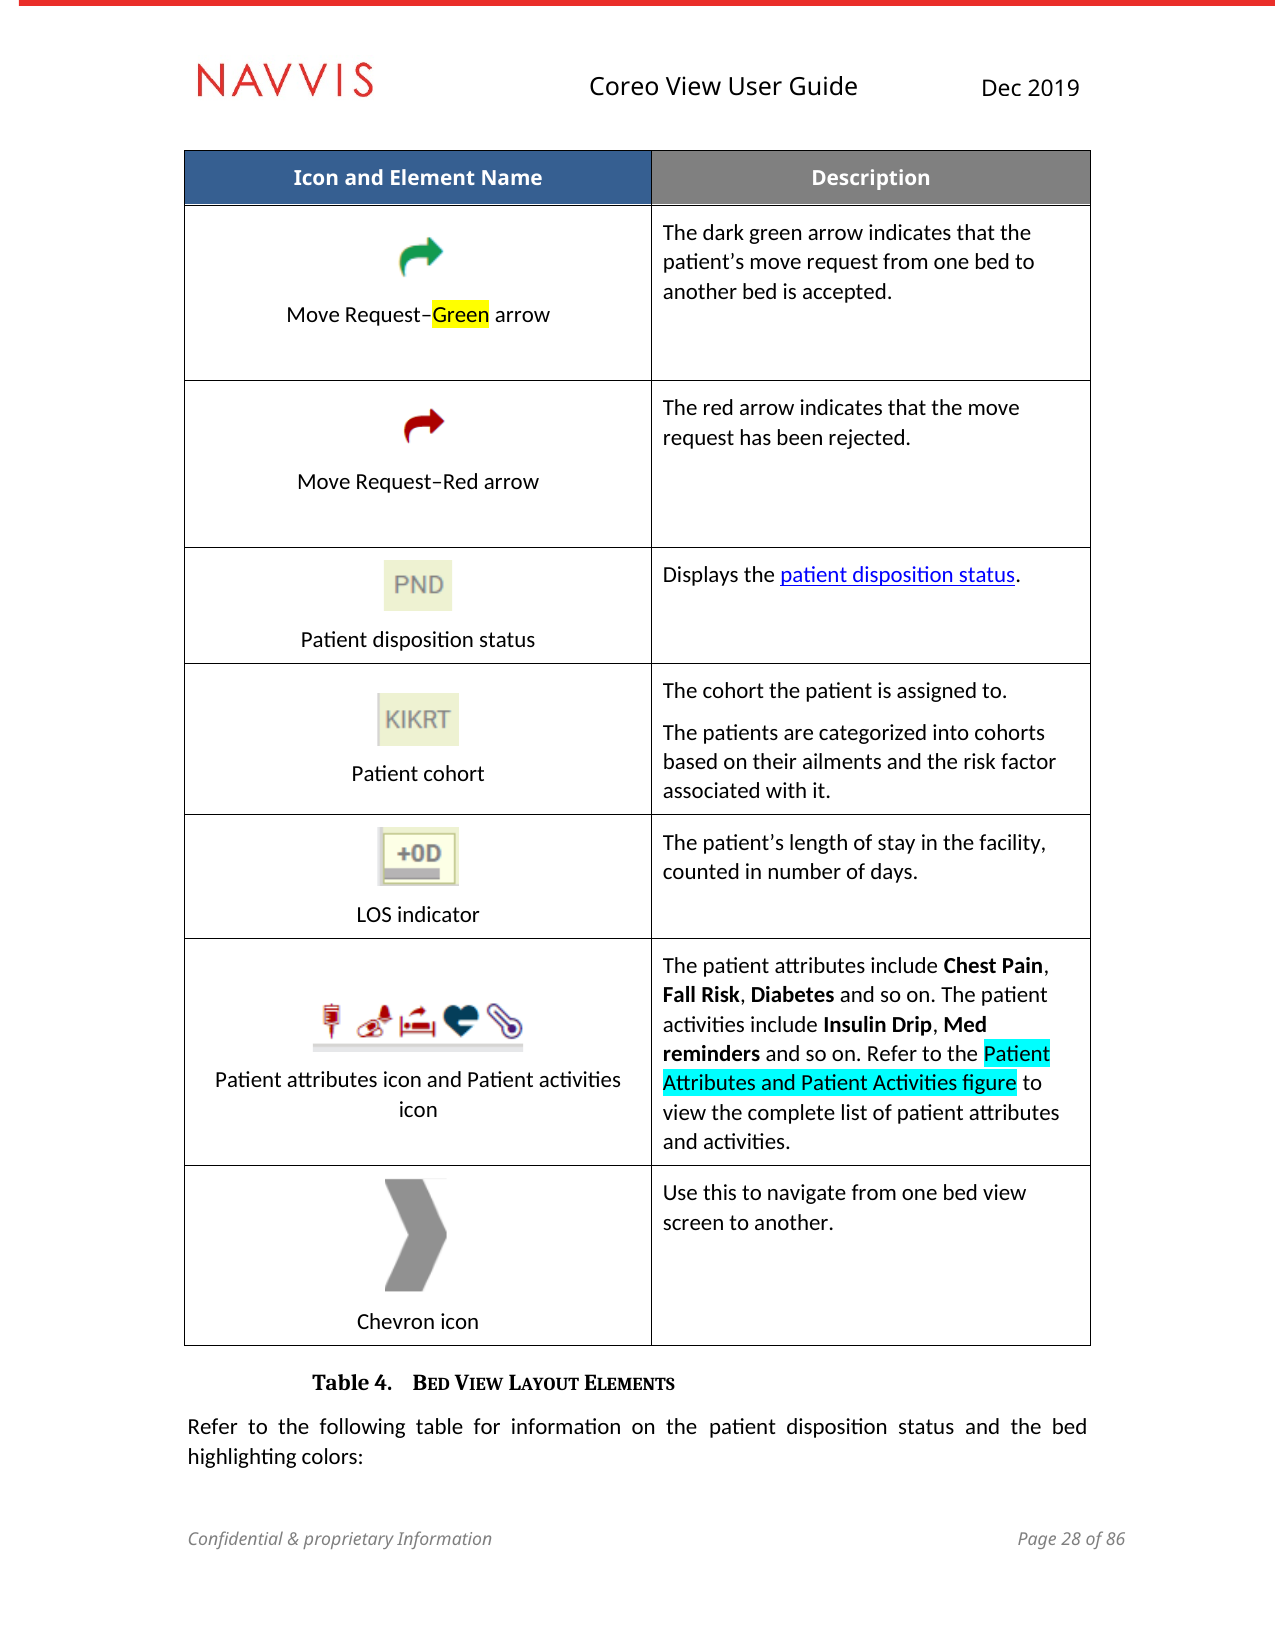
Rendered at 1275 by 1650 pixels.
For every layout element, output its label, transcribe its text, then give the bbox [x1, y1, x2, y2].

table_cell Patient attributes icon and Patient activities icon [185, 939, 651, 1165]
text Refer to the following table for information on the patient disposition status and the bed highlighting colors: [187, 1412, 1087, 1470]
picture [312, 983, 524, 1052]
table_cell Use this to navigate from one bed view screen to another. [652, 1166, 1090, 1345]
picture [383, 560, 453, 611]
table_cell Patient disposition status [185, 548, 651, 662]
table_cell The patient’s length of stay in the facility, counted in number of days. [652, 815, 1090, 937]
table_cell The patient attributes include Chest Pain, Fall Risk, Diabetes and so on. The patient activities include Insulin Drip, Med reminders and so on. Refer to the Patient Attributes and Patient Activities figure to view the complete list of patient attributes and activities. [652, 939, 1090, 1165]
table_cell The cohort the patient is assigned to. The patients are categorized into cohorts based on their ailments and the risk factor associated with it. [652, 664, 1090, 814]
table_cell Patient cohort [185, 664, 651, 814]
picture [377, 827, 459, 886]
picture [381, 393, 455, 454]
table_cell The red arrow indicates that the move request has been rejected. [652, 381, 1090, 547]
table_cell LOS indicator [185, 815, 651, 937]
picture [381, 218, 455, 287]
table_header Description [652, 151, 1090, 204]
text Bed View Layout Elements [312, 1370, 1087, 1396]
table_cell Move Request–Green arrow [185, 206, 651, 380]
table_cell Move Request–Red arrow [185, 381, 651, 547]
picture [385, 1178, 452, 1294]
table_cell The dark green arrow indicates that the patient’s move request from one bed to another bed is accepted. [652, 206, 1090, 380]
picture [377, 693, 459, 746]
table_cell Chevron icon [185, 1166, 651, 1345]
picture [187, 55, 383, 104]
table_header Icon and Element Name [185, 151, 651, 204]
table_cell Displays the patient disposition status. [652, 548, 1090, 662]
